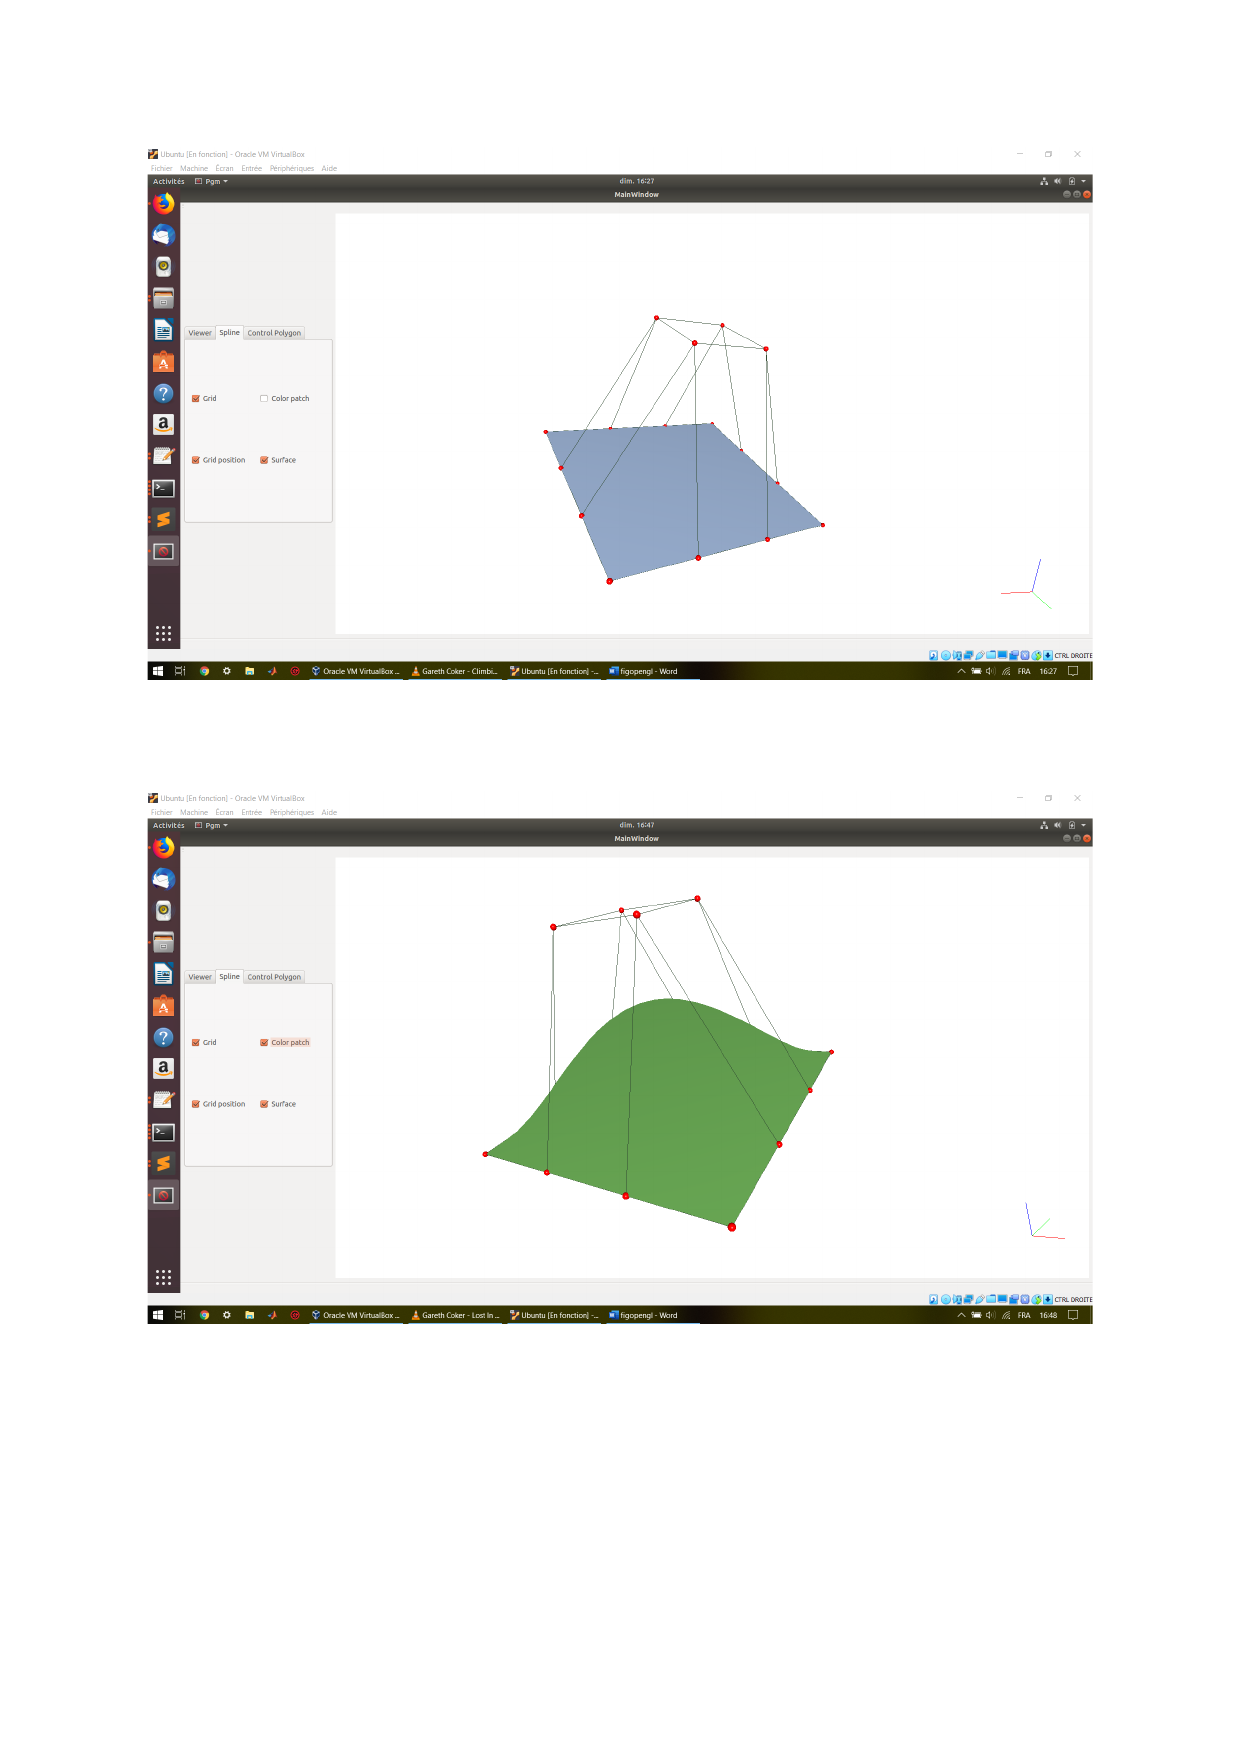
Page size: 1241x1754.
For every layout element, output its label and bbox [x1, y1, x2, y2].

picture [147, 791, 1093, 1324]
picture [147, 147, 1093, 680]
